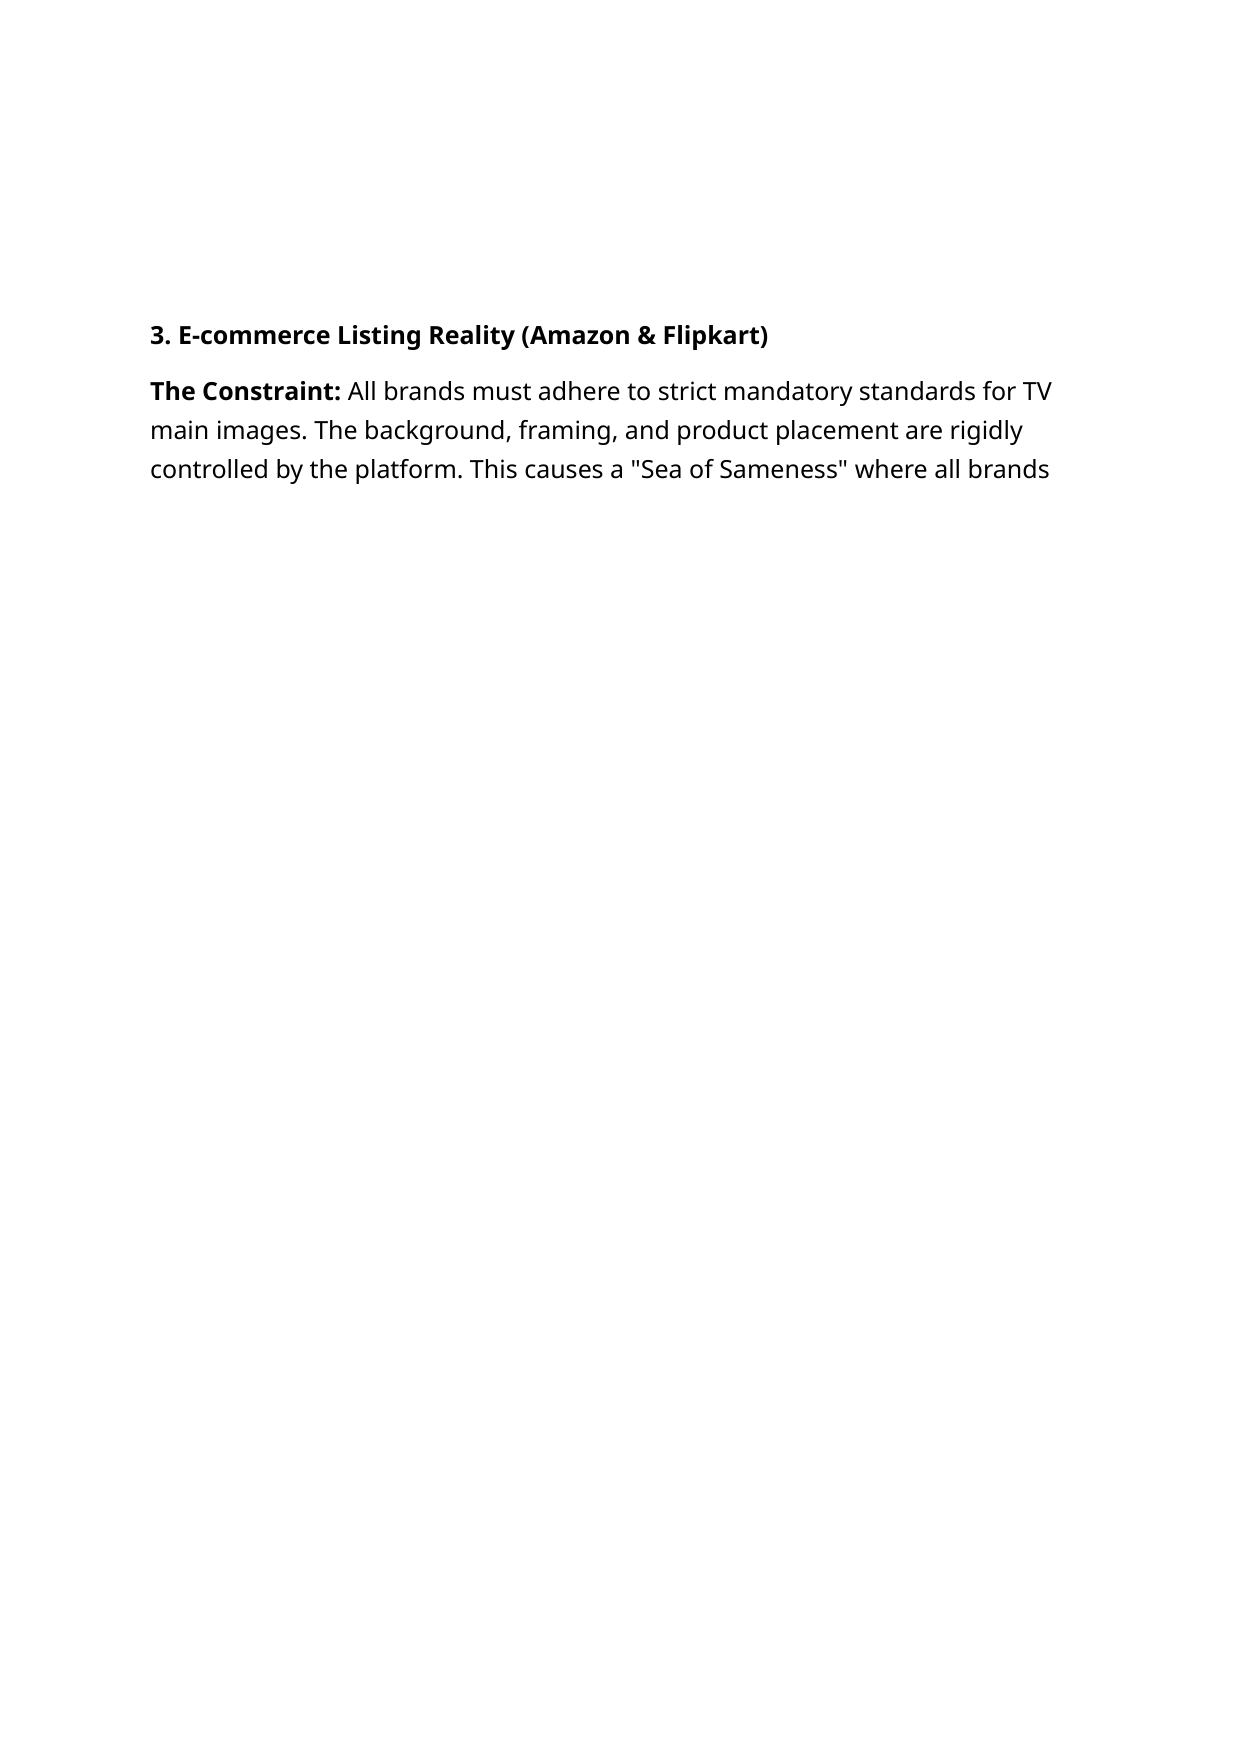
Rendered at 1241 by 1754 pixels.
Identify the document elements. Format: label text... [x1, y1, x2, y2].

text 3. E-commerce Listing Reality (Amazon & Flipkart) [150, 317, 1090, 352]
text The Constraint: All brands must adhere to strict mandatory standards for TV main images. The background, framing, and product placement are rigidly controlled by the platform. This causes a "Sea of Sameness" where all brands appear identical in search results. [150, 373, 1090, 486]
